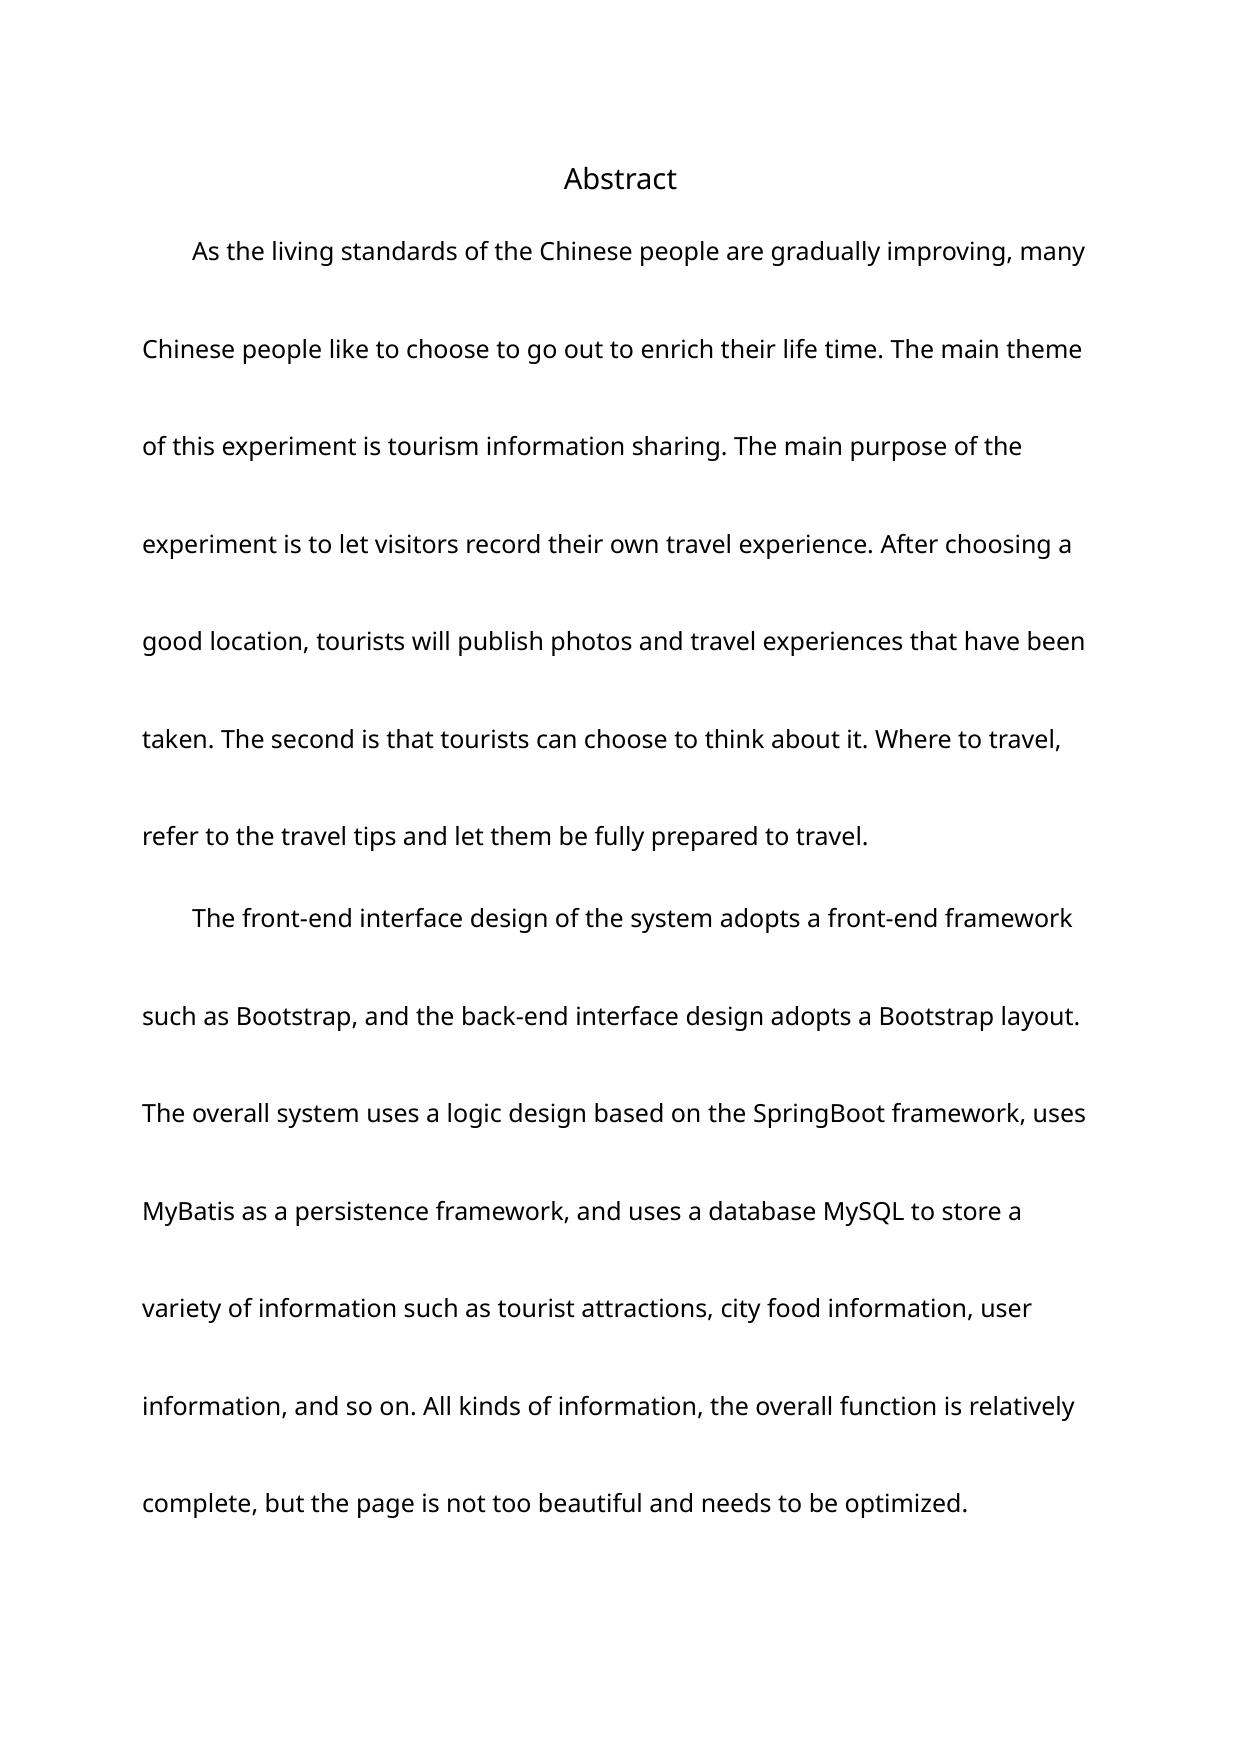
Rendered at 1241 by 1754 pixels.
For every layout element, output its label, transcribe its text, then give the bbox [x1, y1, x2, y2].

text As the living standards of the Chinese people are gradually improving, many Chinese people like to choose to go out to enrich their life time. The main theme of this experiment is tourism information sharing. The main purpose of the experiment is to let visitors record their own travel experience. After choosing a good location, tourists will publish photos and travel experiences that have been taken. The second is that tourists can choose to think about it. Where to travel, refer to the travel tips and let them be fully prepared to travel. [142, 219, 1098, 869]
text Abstract [142, 146, 1098, 211]
text The front-end interface design of the system adopts a front-end framework such as Bootstrap, and the back-end interface design adopts a Bootstrap layout. The overall system uses a logic design based on the SpringBoot framework, uses MyBatis as a persistence framework, and uses a database MySQL to store a variety of information such as tourist attractions, city food information, user information, and so on. All kinds of information, the overall function is relatively complete, but the page is not too beautiful and needs to be optimized. [142, 886, 1098, 1536]
